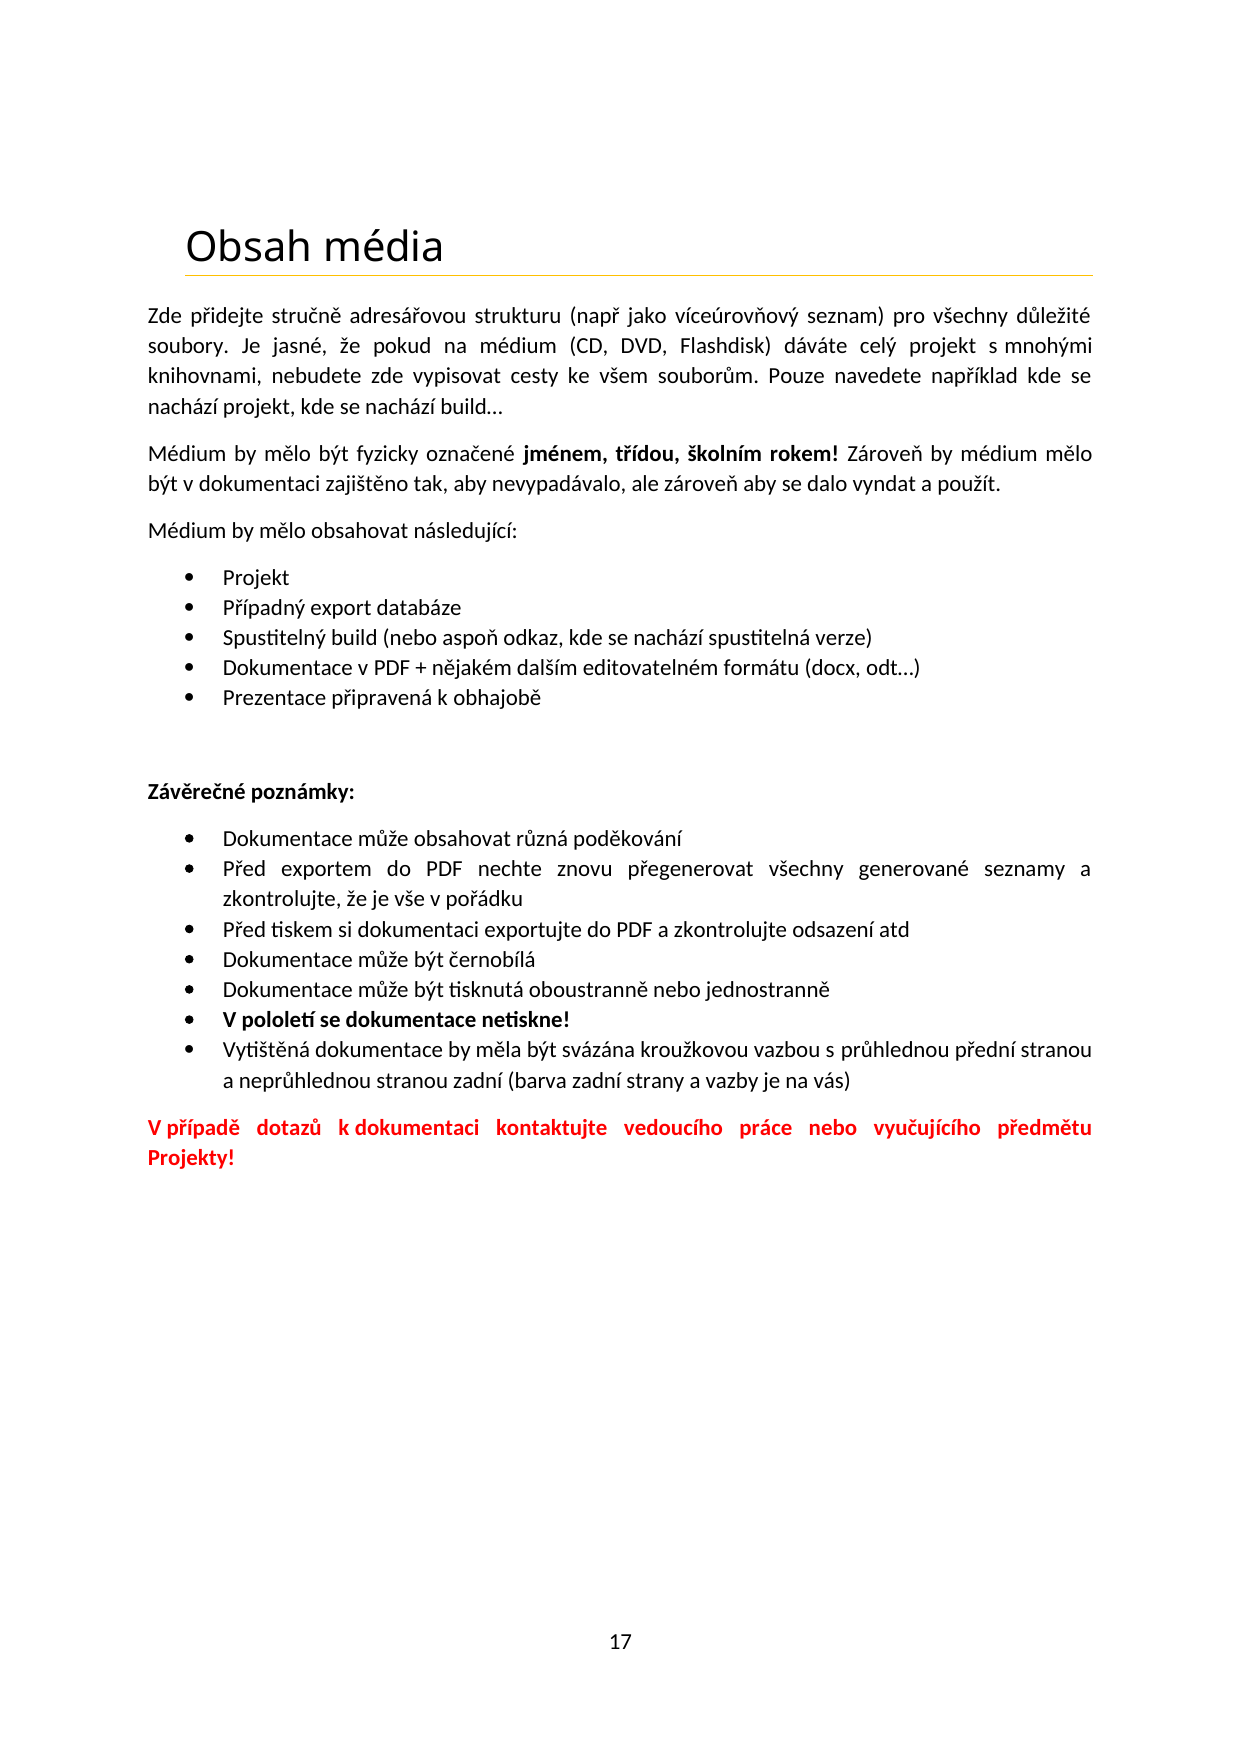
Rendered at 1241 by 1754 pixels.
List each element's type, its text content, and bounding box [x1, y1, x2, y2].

list Dokumentace v PDF + nějakém dalším editovatelném formátu (docx, odt…) [185, 653, 1093, 681]
list V pololetí se dokumentace netiskne! [185, 1005, 1093, 1033]
list Před tiskem si dokumentaci exportujte do PDF a zkontrolujte odsazení atd [185, 915, 1093, 943]
list Dokumentace může být tisknutá oboustranně nebo jednostranně [185, 975, 1093, 1003]
text V případě dotazů k dokumentaci kontaktujte vedoucího práce nebo vyučujícího předmětu Projekty! [148, 1113, 1093, 1171]
text Závěrečné poznámky: [148, 777, 1093, 805]
list Před exportem do PDF nechte znovu přegenerovat všechny generované seznamy a zkontrolujte, že je vše v pořádku [185, 854, 1093, 913]
list Vytištěná dokumentace by měla být svázána kroužkovou vazbou s průhlednou přední stranou a neprůhlednou stranou zadní (barva zadní strany a vazby je na vás) [185, 1036, 1093, 1094]
list Případný export databáze [185, 593, 1093, 621]
list Dokumentace může být černobílá [185, 945, 1093, 973]
list Prezentace připravená k obhajobě [185, 683, 1093, 712]
list Dokumentace může obsahovat různá poděkování [185, 824, 1093, 852]
list Projekt [185, 563, 1093, 591]
text Médium by mělo být fyzicky označené jménem, třídou, školním rokem! Zároveň by médium mělo být v dokumentaci zajištěno tak, aby nevypadávalo, ale zároveň aby se dalo vyndat a použít. [148, 439, 1093, 497]
list Spustitelný build (nebo aspoň odkaz, kde se nachází spustitelná verze) [185, 623, 1093, 651]
text Médium by mělo obsahovat následující: [148, 516, 1093, 544]
text Obsah média [185, 216, 1093, 275]
text Zde přidejte stručně adresářovou strukturu (např jako víceúrovňový seznam) pro všechny důležité soubory. Je jasné, že pokud na médium (CD, DVD, Flashdisk) dáváte celý projekt s mnohými knihovnami, nebudete zde vypisovat cesty ke všem souborům. Pouze navedete například kde se nachází projekt, kde se nachází build… [148, 301, 1093, 420]
